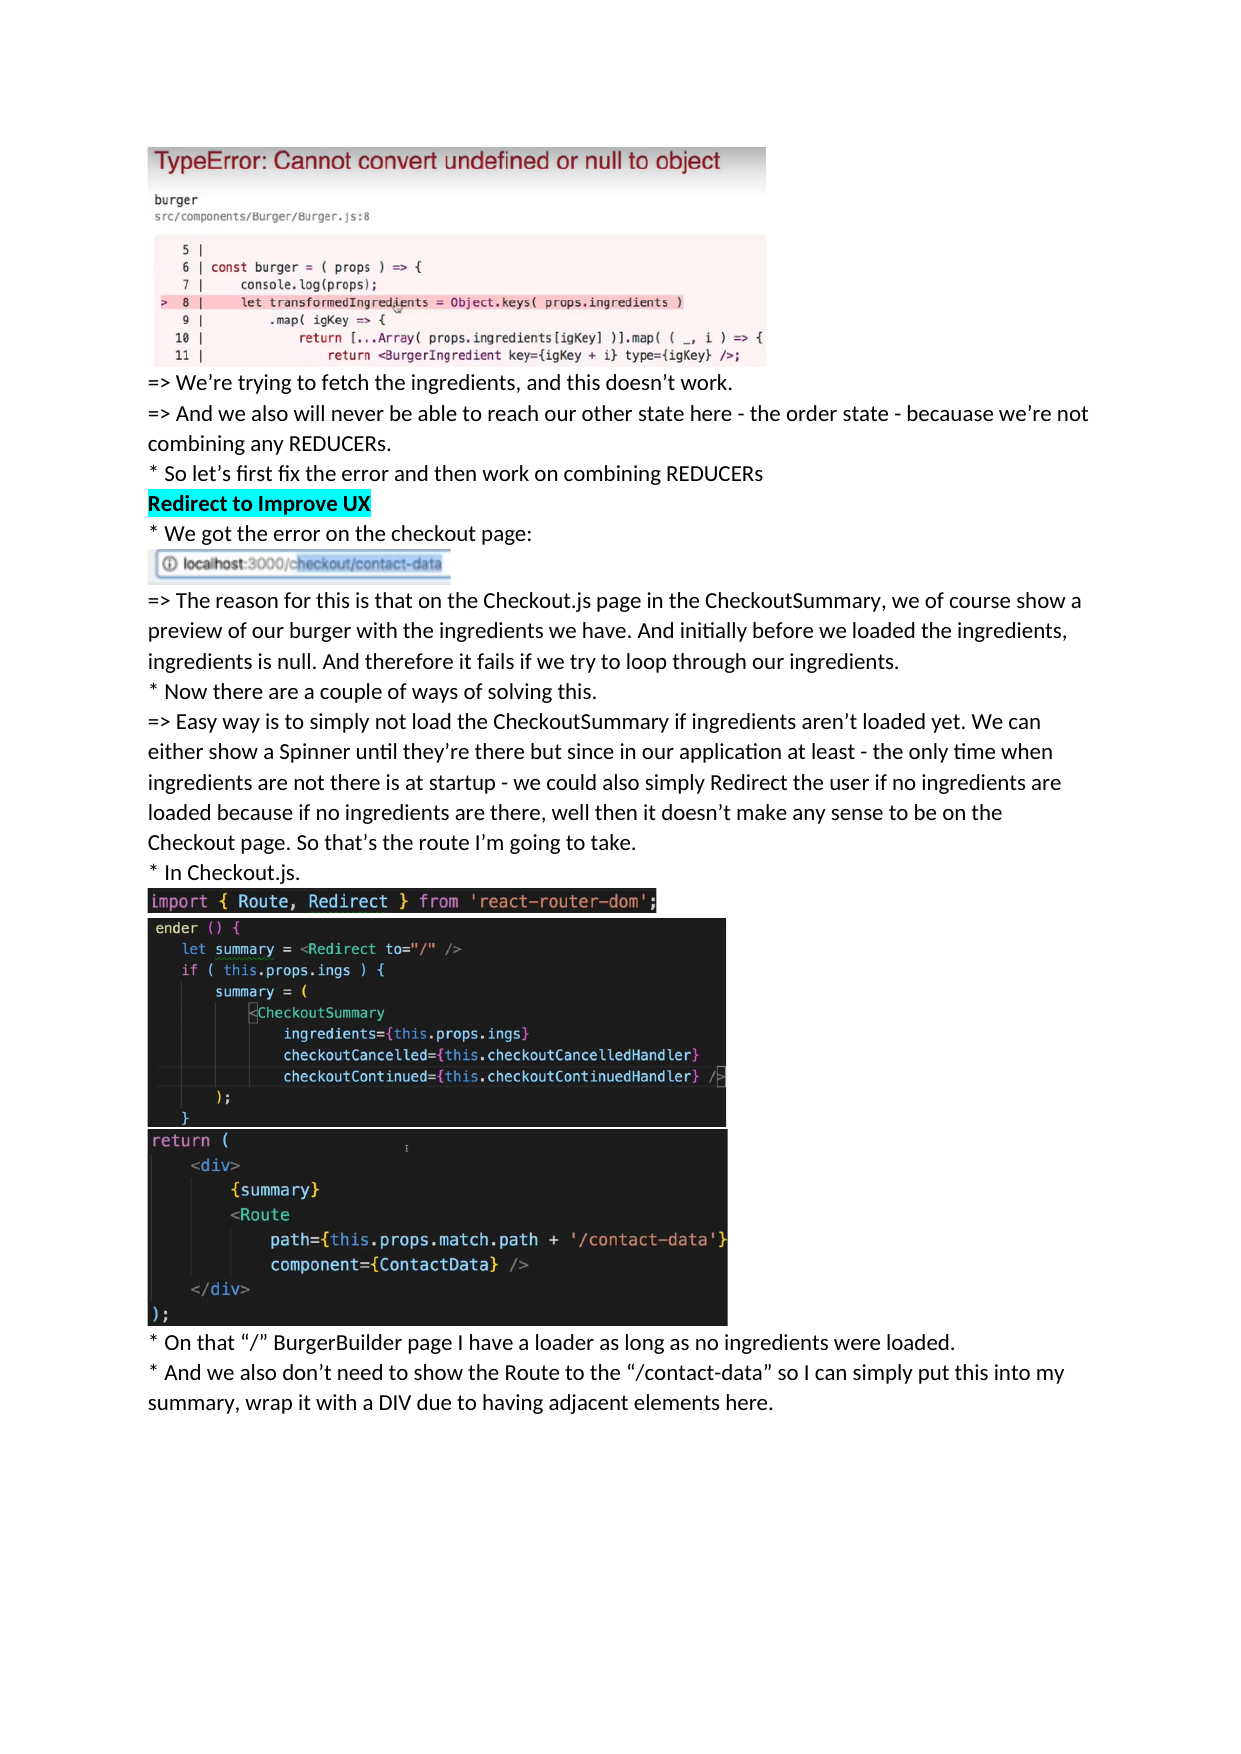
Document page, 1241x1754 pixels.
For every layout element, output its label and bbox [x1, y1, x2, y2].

picture [147, 888, 657, 913]
picture [147, 918, 727, 1127]
text [148, 148, 1093, 1416]
picture [147, 549, 451, 585]
picture [147, 147, 766, 367]
picture [147, 1129, 728, 1326]
